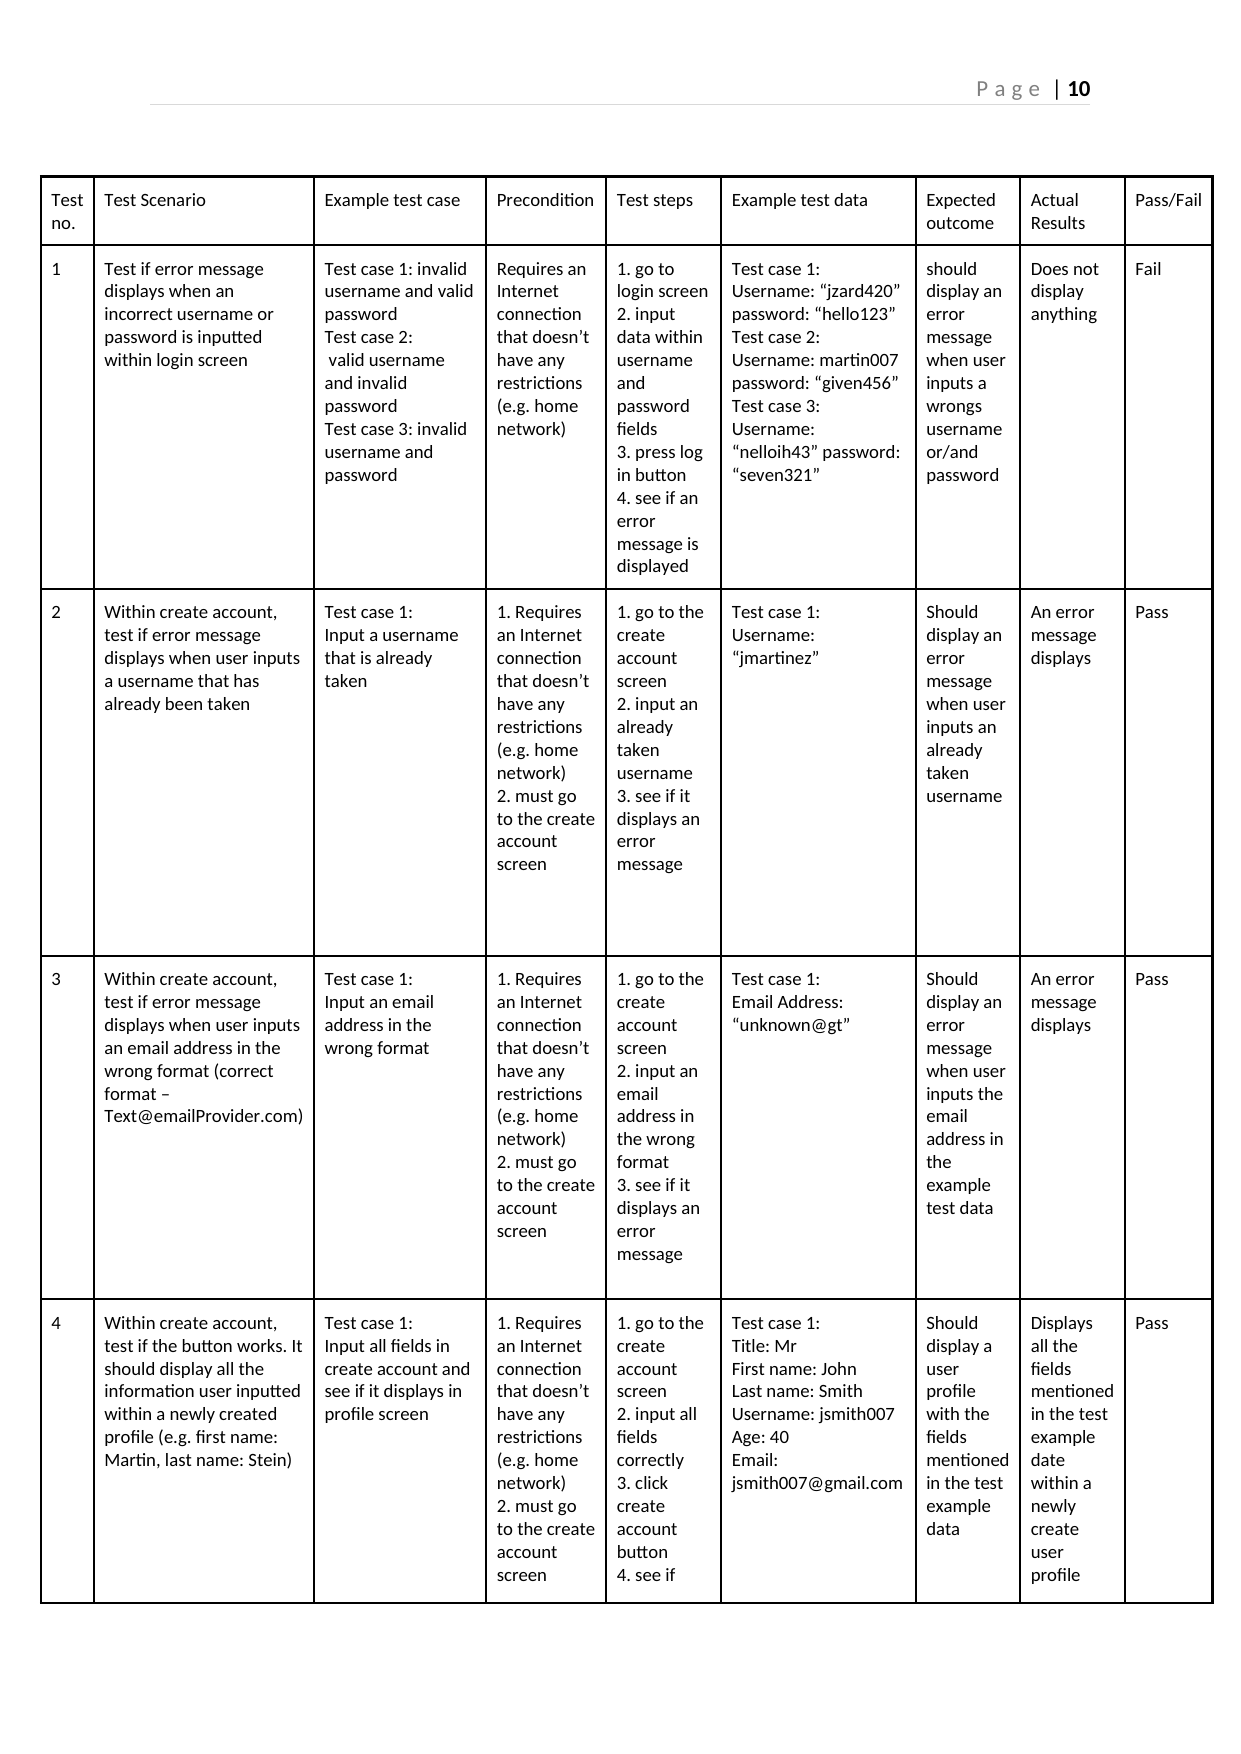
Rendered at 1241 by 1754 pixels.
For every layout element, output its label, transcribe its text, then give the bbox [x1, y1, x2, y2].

table_cell Pass [1126, 590, 1211, 954]
table_cell Test case 1: Username: “jzard420” password: “hello123” Test case 2: Username: martin007 password: “given456” Test case 3: Username: “nelloih43” password: “seven321” [722, 246, 915, 588]
table_cell Does not display anything [1021, 246, 1124, 588]
table_cell Pass [1126, 1300, 1211, 1602]
table_cell Within create account, test if error message displays when user inputs a username that has already been taken [95, 590, 313, 954]
table_cell An error message displays [1021, 590, 1124, 954]
table_header Test steps [607, 178, 720, 244]
table_header Expected outcome [917, 178, 1019, 244]
table_header Actual Results [1021, 178, 1124, 244]
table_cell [1021, 1300, 1124, 1602]
table_cell Test case 1: Input an email address in the wrong format [315, 957, 485, 1298]
table_header Test Scenario [95, 178, 313, 244]
table_cell 4 [42, 1300, 93, 1602]
table_header Example test data [722, 178, 915, 244]
table_cell 1. go to login screen 2. input data within username and password fields 3. press log in button 4. see if an error message is displayed [607, 246, 720, 588]
table_cell 1. Requires an Internet connection that doesn’t have any restrictions (e.g. home network) 2. must go to the create account screen [487, 957, 605, 1298]
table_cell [487, 1300, 605, 1602]
table_cell Test case 1: Username: “jmartinez” [722, 590, 915, 954]
table_cell Test case 1: Input a username that is already taken [315, 590, 485, 954]
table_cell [607, 1300, 720, 1602]
table_cell Within create account, test if error message displays when user inputs an email address in the wrong format (correct format – Text@emailProvider.com) [95, 957, 313, 1298]
table_cell should display an error message when user inputs a wrongs username or/and password [917, 246, 1019, 588]
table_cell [315, 1300, 485, 1602]
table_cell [722, 1300, 915, 1602]
table_cell Test case 1: Email Address: “unknown@gt” [722, 957, 915, 1298]
table_cell Test if error message displays when an incorrect username or password is inputted within login screen [95, 246, 313, 588]
table_cell 2 [42, 590, 93, 954]
table_cell An error message displays [1021, 957, 1124, 1298]
table_header Example test case [315, 178, 485, 244]
table_cell 1. go to the create account screen 2. input an already taken username 3. see if it displays an error message [607, 590, 720, 954]
table_cell Should display an error message when user inputs the email address in the example test data [917, 957, 1019, 1298]
table_cell Requires an Internet connection that doesn’t have any restrictions (e.g. home network) [487, 246, 605, 588]
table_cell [95, 1300, 313, 1602]
table_header Test no. [42, 178, 93, 244]
table_cell 1. Requires an Internet connection that doesn’t have any restrictions (e.g. home network) 2. must go to the create account screen [487, 590, 605, 954]
table_cell 1. go to the create account screen 2. input an email address in the wrong format 3. see if it displays an error message [607, 957, 720, 1298]
table_cell Fail [1126, 246, 1211, 588]
table_header Pass/Fail [1126, 178, 1211, 244]
table_cell Should display an error message when user inputs an already taken username [917, 590, 1019, 954]
table_cell Pass [1126, 957, 1211, 1298]
table_cell 1 [42, 246, 93, 588]
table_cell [917, 1300, 1019, 1602]
table_cell Test case 1: invalid username and valid password Test case 2: valid username and invalid password Test case 3: invalid username and password [315, 246, 485, 588]
table_header Precondition [487, 178, 605, 244]
table_cell 3 [42, 957, 93, 1298]
